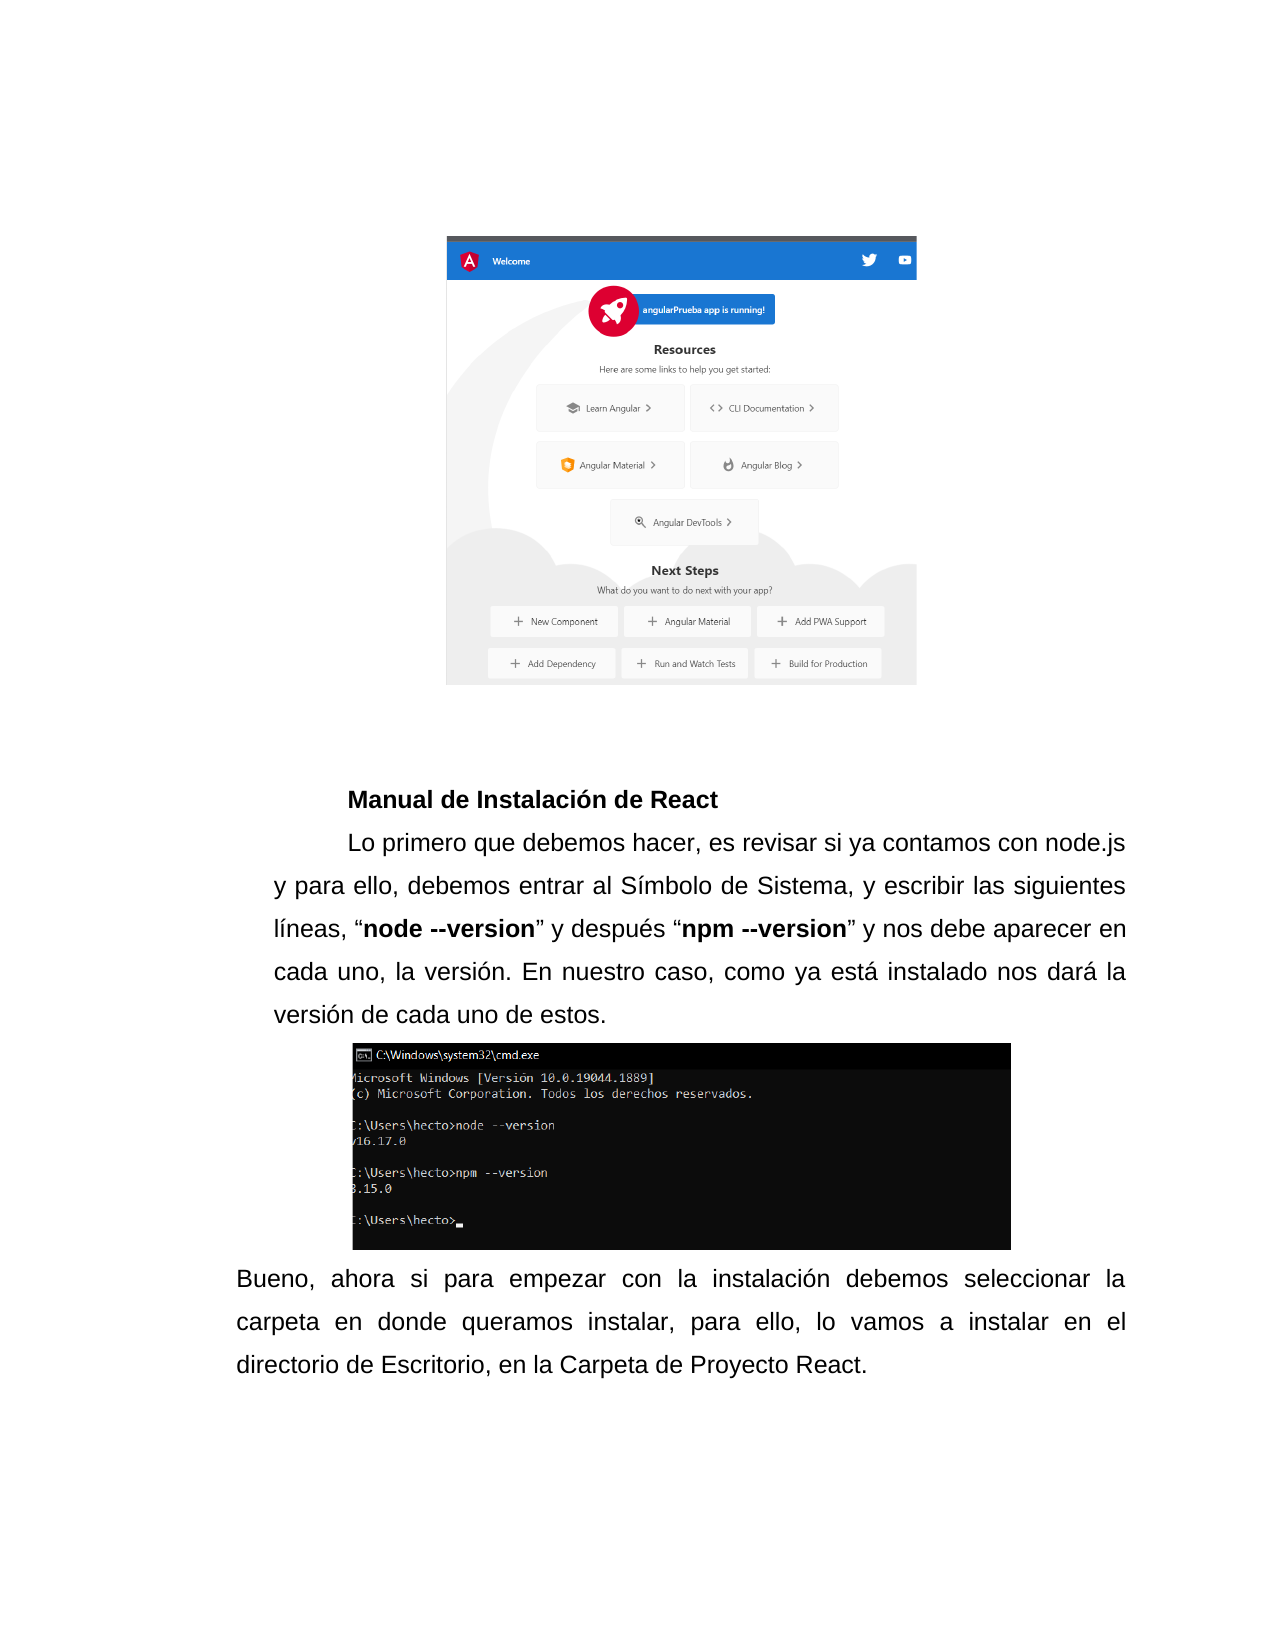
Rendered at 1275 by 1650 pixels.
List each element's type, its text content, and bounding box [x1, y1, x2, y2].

text Bueno, ahora si para empezar con la instalación debemos seleccionar la carpeta en donde queramos instalar, para ello, lo vamos a instalar en el directorio de Escritorio, en la Carpeta de Proyecto React. [236, 1264, 1127, 1379]
picture [352, 1043, 1011, 1250]
picture [446, 236, 917, 685]
text Lo primero que debemos hacer, es revisar si ya contamos con node.js y para ello, debemos entrar al Símbolo de Sistema, y escribir las siguientes líneas, “node --version” y después “npm --version” y nos debe aparecer en cada uno, la versión. En nuestro caso, como ya está instalado nos dará la versión de cada uno de estos. [273, 828, 1127, 1029]
text Manual de Instalación de React [273, 785, 1127, 813]
